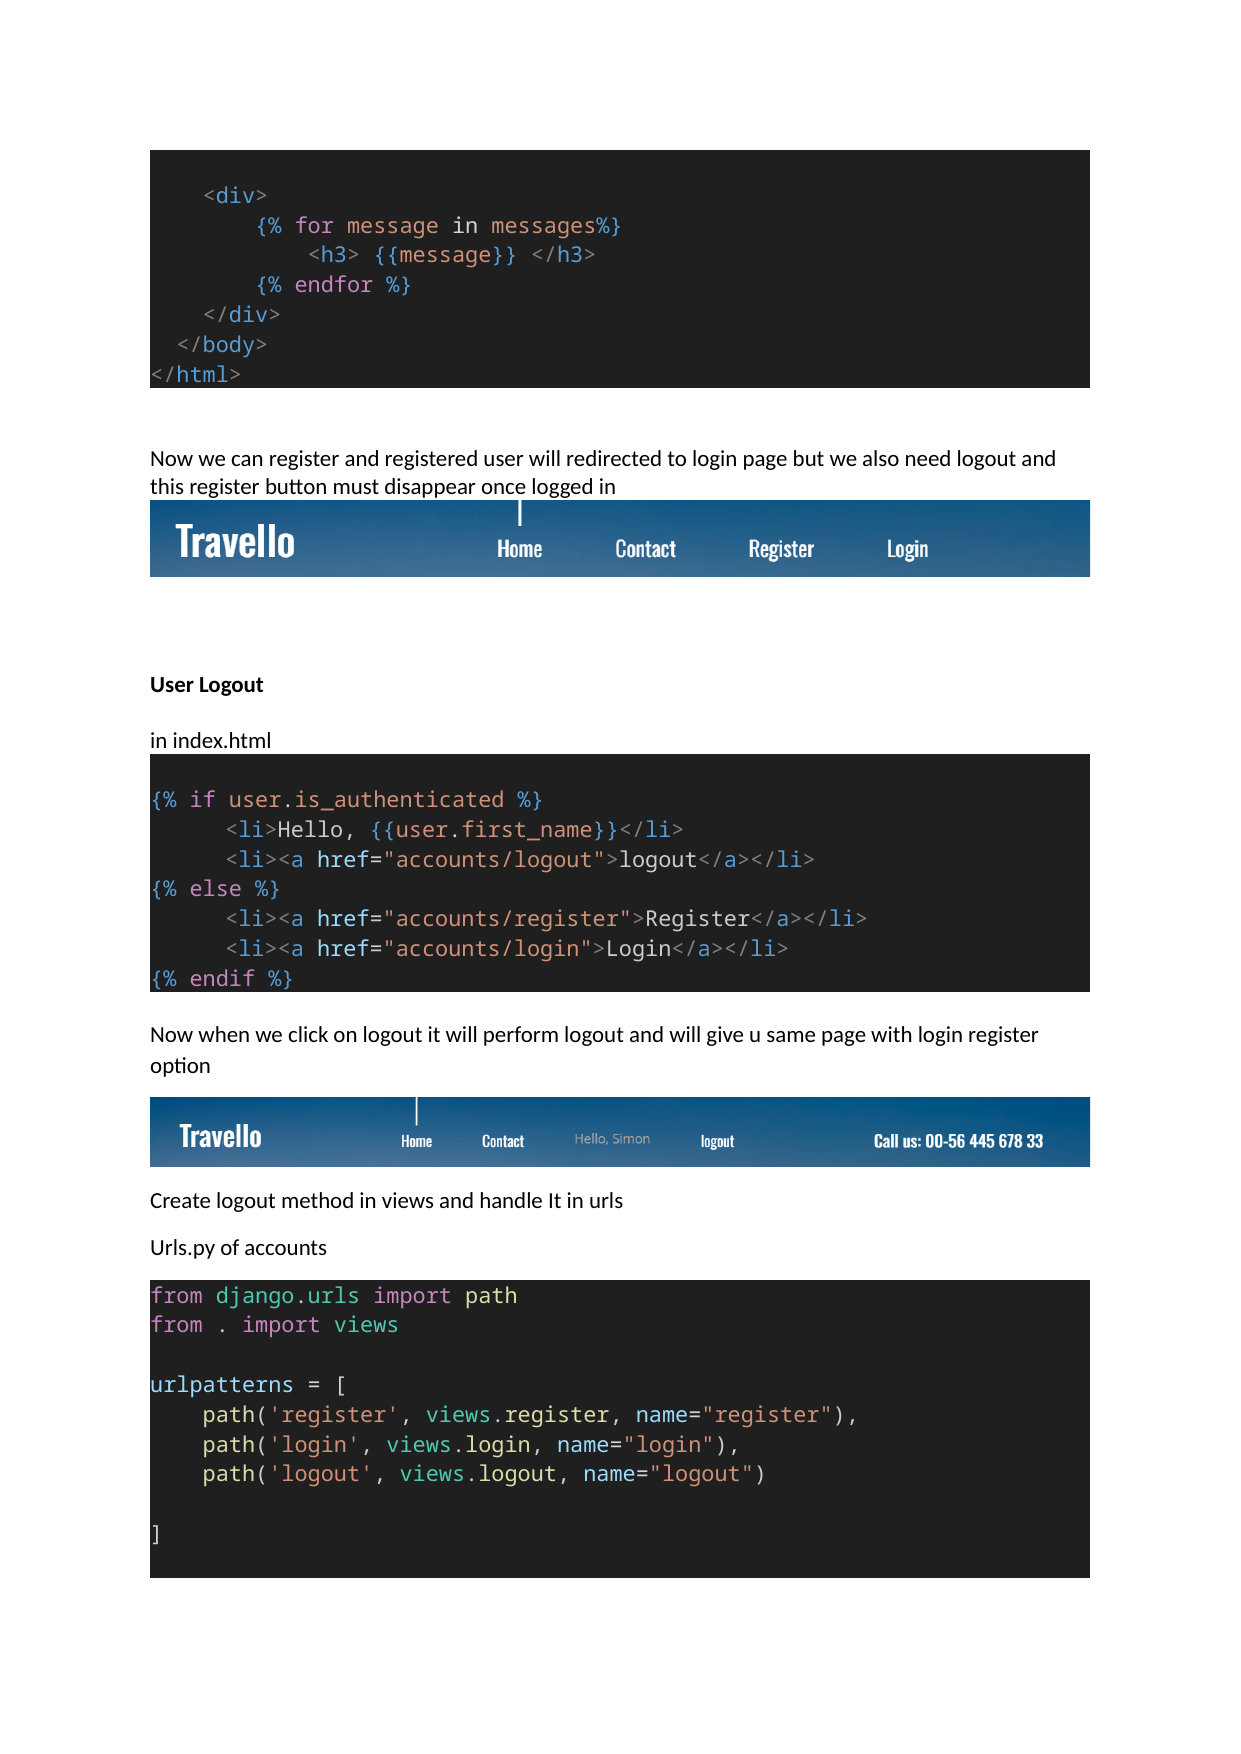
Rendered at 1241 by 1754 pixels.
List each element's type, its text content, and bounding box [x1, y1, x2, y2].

text {% if user.is_authenticated %} [150, 784, 1090, 814]
text <h3> {{message}} </h3> [150, 239, 1090, 269]
text Now we can register and registered user will redirected to login page but we also need logout and this register button must disappear once logged in [150, 444, 1090, 500]
text </div> [150, 299, 1090, 329]
text <li><a href="accounts/login">Login</a></li> [150, 933, 1090, 963]
text from . import views [150, 1309, 1090, 1339]
text </body> [150, 329, 1090, 358]
text urlpatterns = [ [150, 1369, 1090, 1399]
text ] [150, 1518, 1090, 1548]
text </html> [150, 358, 1090, 388]
text in index.html [150, 726, 1090, 754]
text <li>Hello, {{user.first_name}}</li> [150, 814, 1090, 843]
text <div> [150, 180, 1090, 209]
text path('login', views.login, name="login"), [150, 1429, 1090, 1458]
text Urls.py of accounts [150, 1233, 1090, 1261]
text <li><a href="accounts/register">Register</a></li> [150, 903, 1090, 933]
picture [150, 500, 1091, 577]
text User Logout [150, 670, 1090, 698]
text {% endif %} [150, 963, 1090, 992]
text {% else %} [150, 873, 1090, 903]
text from django.urls import path [150, 1280, 1090, 1309]
text path('register', views.register, name="register"), [150, 1399, 1090, 1429]
text {% endfor %} [150, 269, 1090, 299]
text path('logout', views.logout, name="logout") [150, 1458, 1090, 1488]
picture [150, 1097, 1091, 1167]
text {% for message in messages%} [150, 209, 1090, 239]
text <li><a href="accounts/logout">logout</a></li> [150, 843, 1090, 873]
text Now when we click on logout it will perform logout and will give u same page with login register option [150, 1021, 1090, 1079]
text Create logout method in views and handle It in urls [150, 1186, 1090, 1214]
